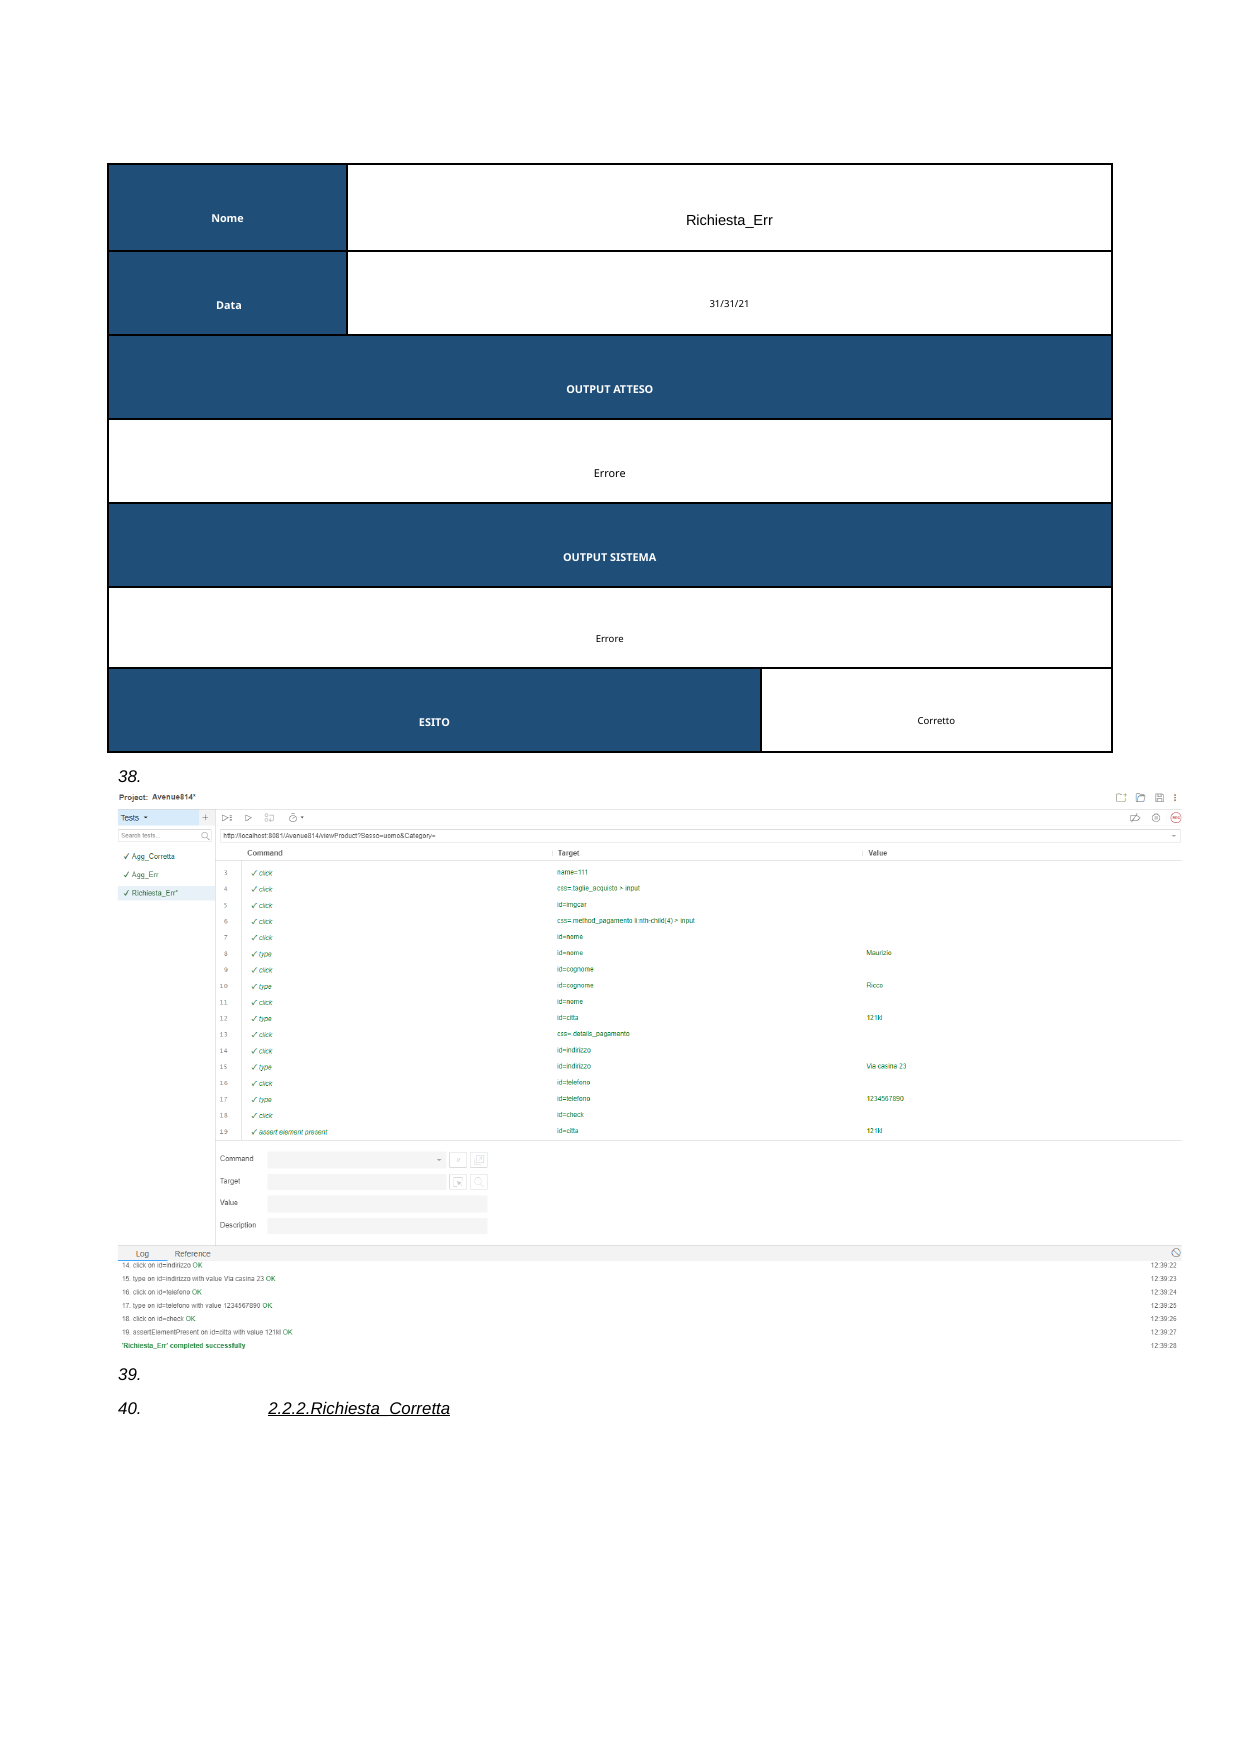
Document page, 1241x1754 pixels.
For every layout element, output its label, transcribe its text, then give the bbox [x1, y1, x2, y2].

subtitle 2.2.2.Richiesta_Corretta [118, 1384, 1122, 1418]
table_header Nome [109, 165, 346, 250]
table_cell Corretto [762, 669, 1111, 751]
table_cell Errore [109, 420, 1111, 502]
table_cell OUTPUT SISTEMA [109, 504, 1111, 586]
table_cell Data [109, 252, 346, 334]
table_cell Errore [109, 588, 1111, 667]
picture [117, 786, 1182, 1351]
table_header Richiesta_Err [348, 165, 1111, 250]
table_cell 31/31/21 [348, 252, 1111, 334]
table_cell OUTPUT ATTESO [109, 336, 1111, 418]
table_cell ESITO [109, 669, 760, 751]
